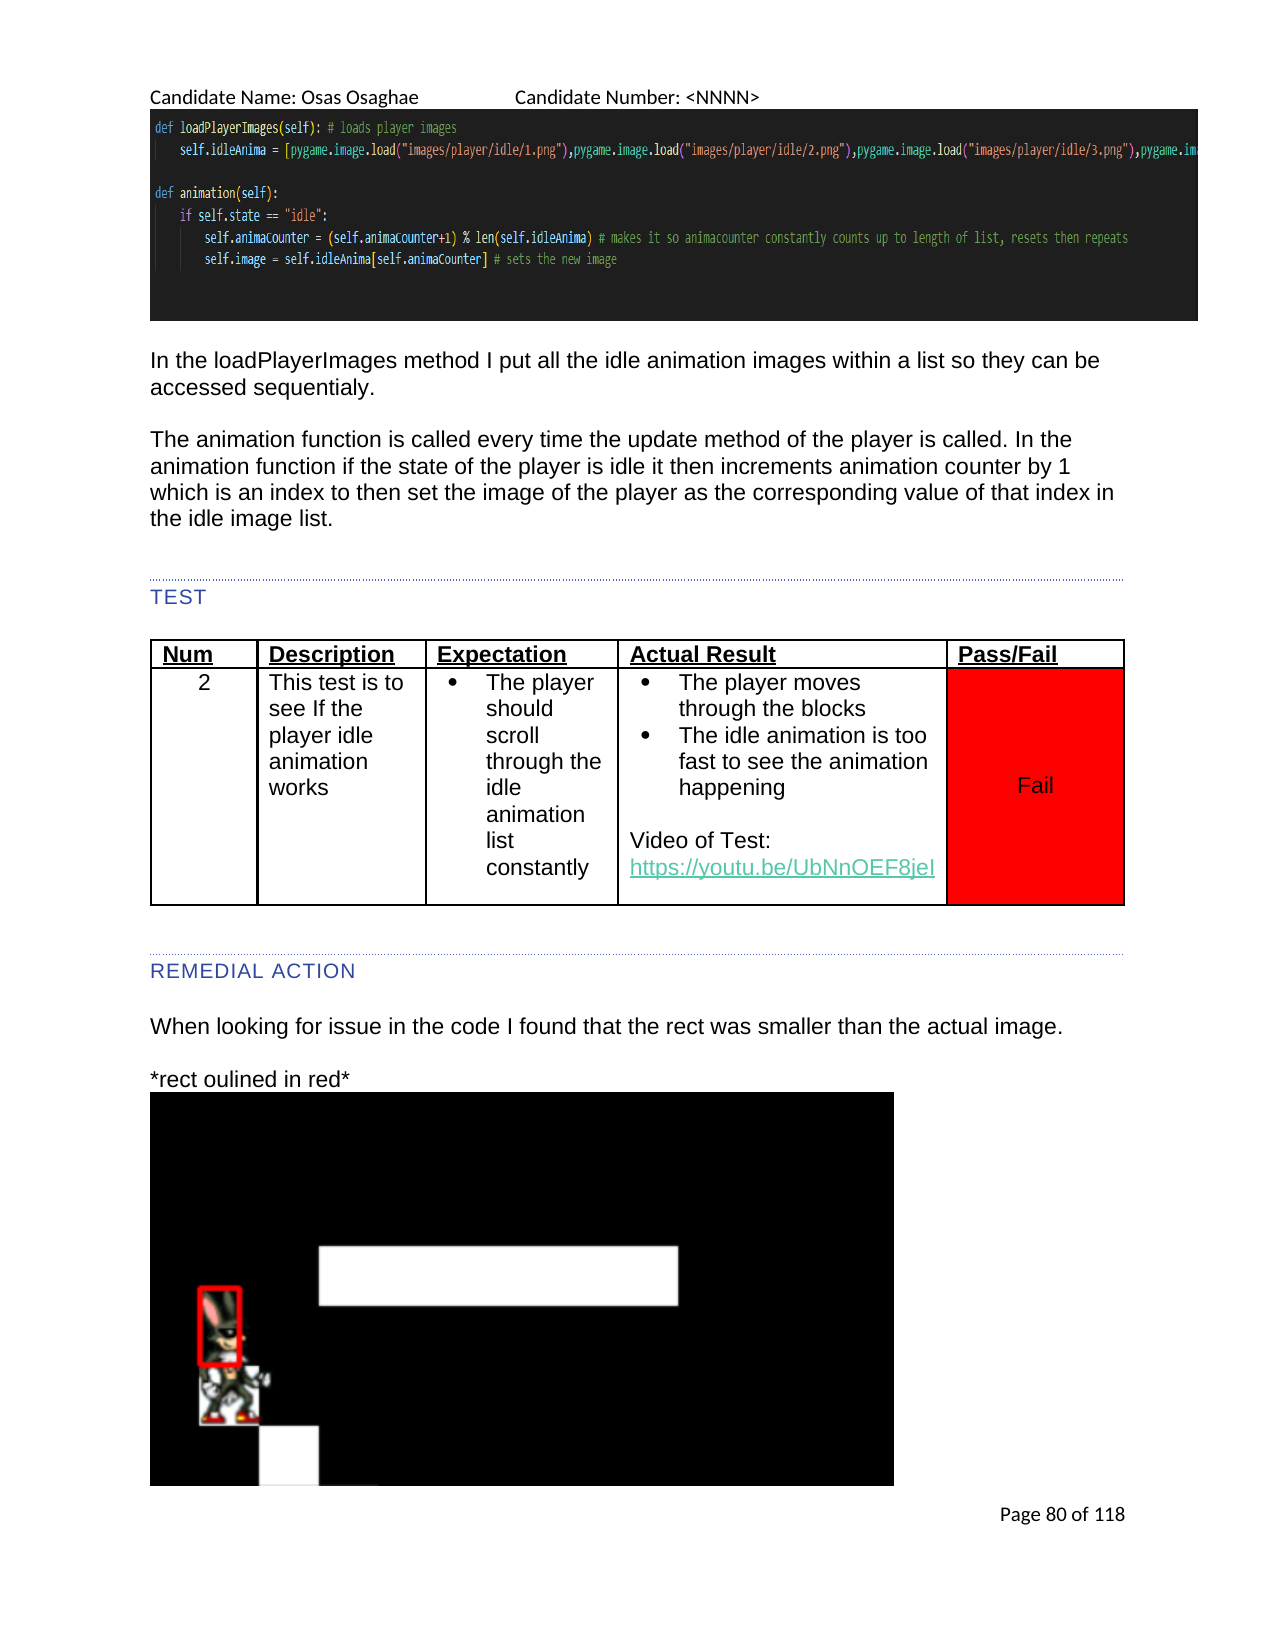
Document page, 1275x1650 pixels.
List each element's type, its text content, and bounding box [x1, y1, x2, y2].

table_header Num [152, 641, 256, 667]
picture [150, 1092, 894, 1486]
subtitle Test [150, 579, 1125, 608]
table_cell The player moves through the blocks The idle animation is too fast to see the animation happening Video of Test: https://youtu.be/UbNnOEF8jeI [619, 669, 946, 904]
table_header Actual Result [619, 641, 946, 667]
table_header Description [259, 641, 425, 667]
picture [150, 109, 1198, 321]
subtitle Remedial Action [150, 954, 1125, 983]
table_header Pass/Fail [948, 641, 1123, 667]
table_cell 2 [152, 669, 256, 904]
table_cell The player should scroll through the idle animation list constantly [427, 669, 617, 904]
text *rect oulined in red* [150, 1066, 1125, 1092]
text When looking for issue in the code I found that the rect was smaller than the actual image. [150, 1013, 1125, 1039]
table_cell This test is to see If the player idle animation works [259, 669, 425, 904]
text In the loadPlayerImages method I put all the idle animation images within a list so they can be accessed sequentialy. [150, 347, 1125, 400]
table_header Expectation [427, 641, 617, 667]
text The animation function is called every time the update method of the player is called. In the animation function if the state of the player is idle it then increments animation counter by 1 which is an index to then set the image of the player as the corresponding value of that index in the idle image list. [150, 426, 1125, 532]
table_cell Fail [948, 669, 1123, 904]
